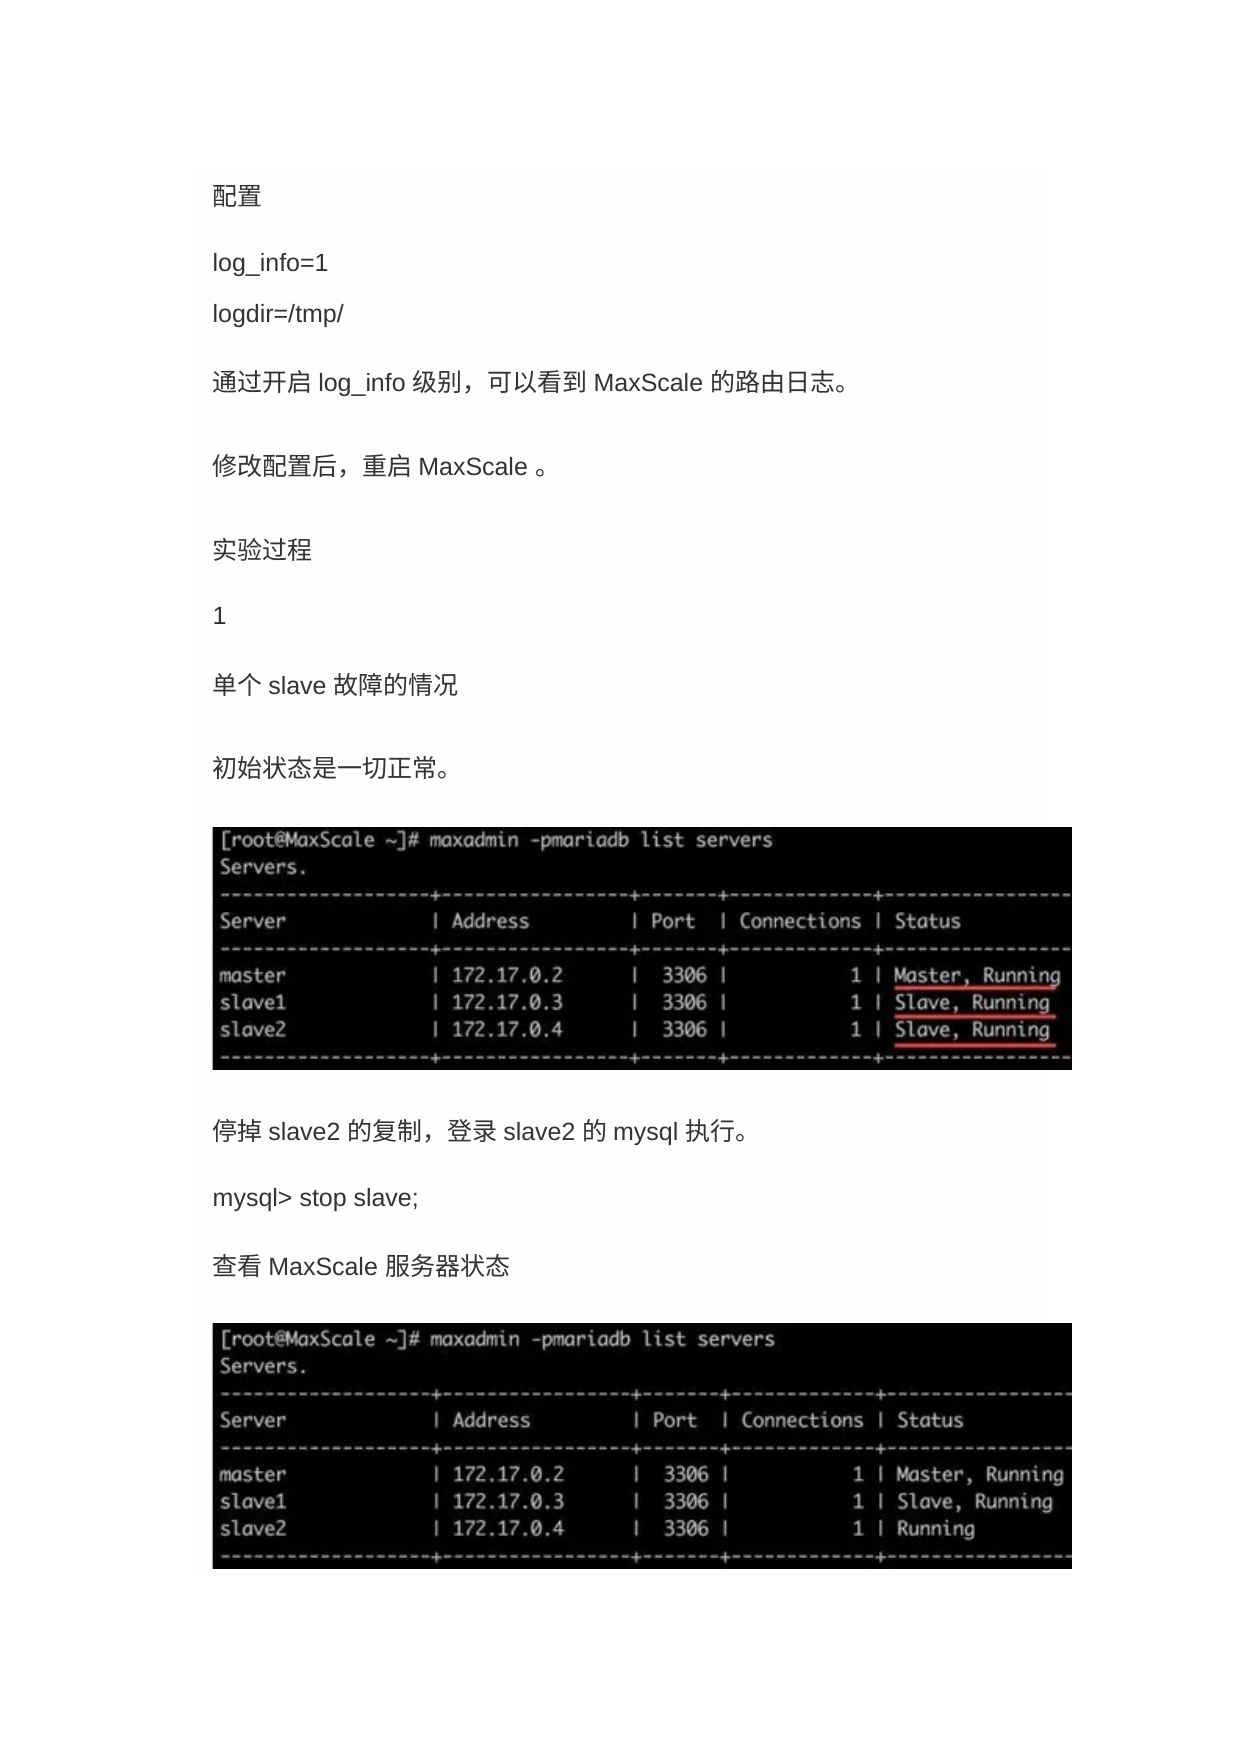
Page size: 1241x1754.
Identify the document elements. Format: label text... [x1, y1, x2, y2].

text 查看 MaxScale 服务器状态 [187, 1232, 1053, 1297]
text 1 [187, 599, 1053, 632]
picture [212, 827, 1072, 1070]
text 单个 slave 故障的情况 [187, 651, 1053, 716]
text mysql> stop slave; [187, 1181, 1053, 1213]
picture [212, 1323, 1072, 1569]
text 初始状态是一切正常。 [187, 734, 1053, 799]
text 修改配置后，重启 MaxScale 。 [187, 432, 1053, 497]
text 实验过程 [187, 516, 1053, 581]
text logdir=/tmp/ [187, 297, 1053, 329]
text 通过开启 log_info 级别，可以看到 MaxScale 的路由日志。 [187, 348, 1053, 413]
text 停掉 slave2 的复制，登录 slave2 的 mysql 执行。 [187, 1097, 1053, 1162]
text 配置 [187, 162, 1053, 227]
text log_info=1 [187, 246, 1053, 278]
